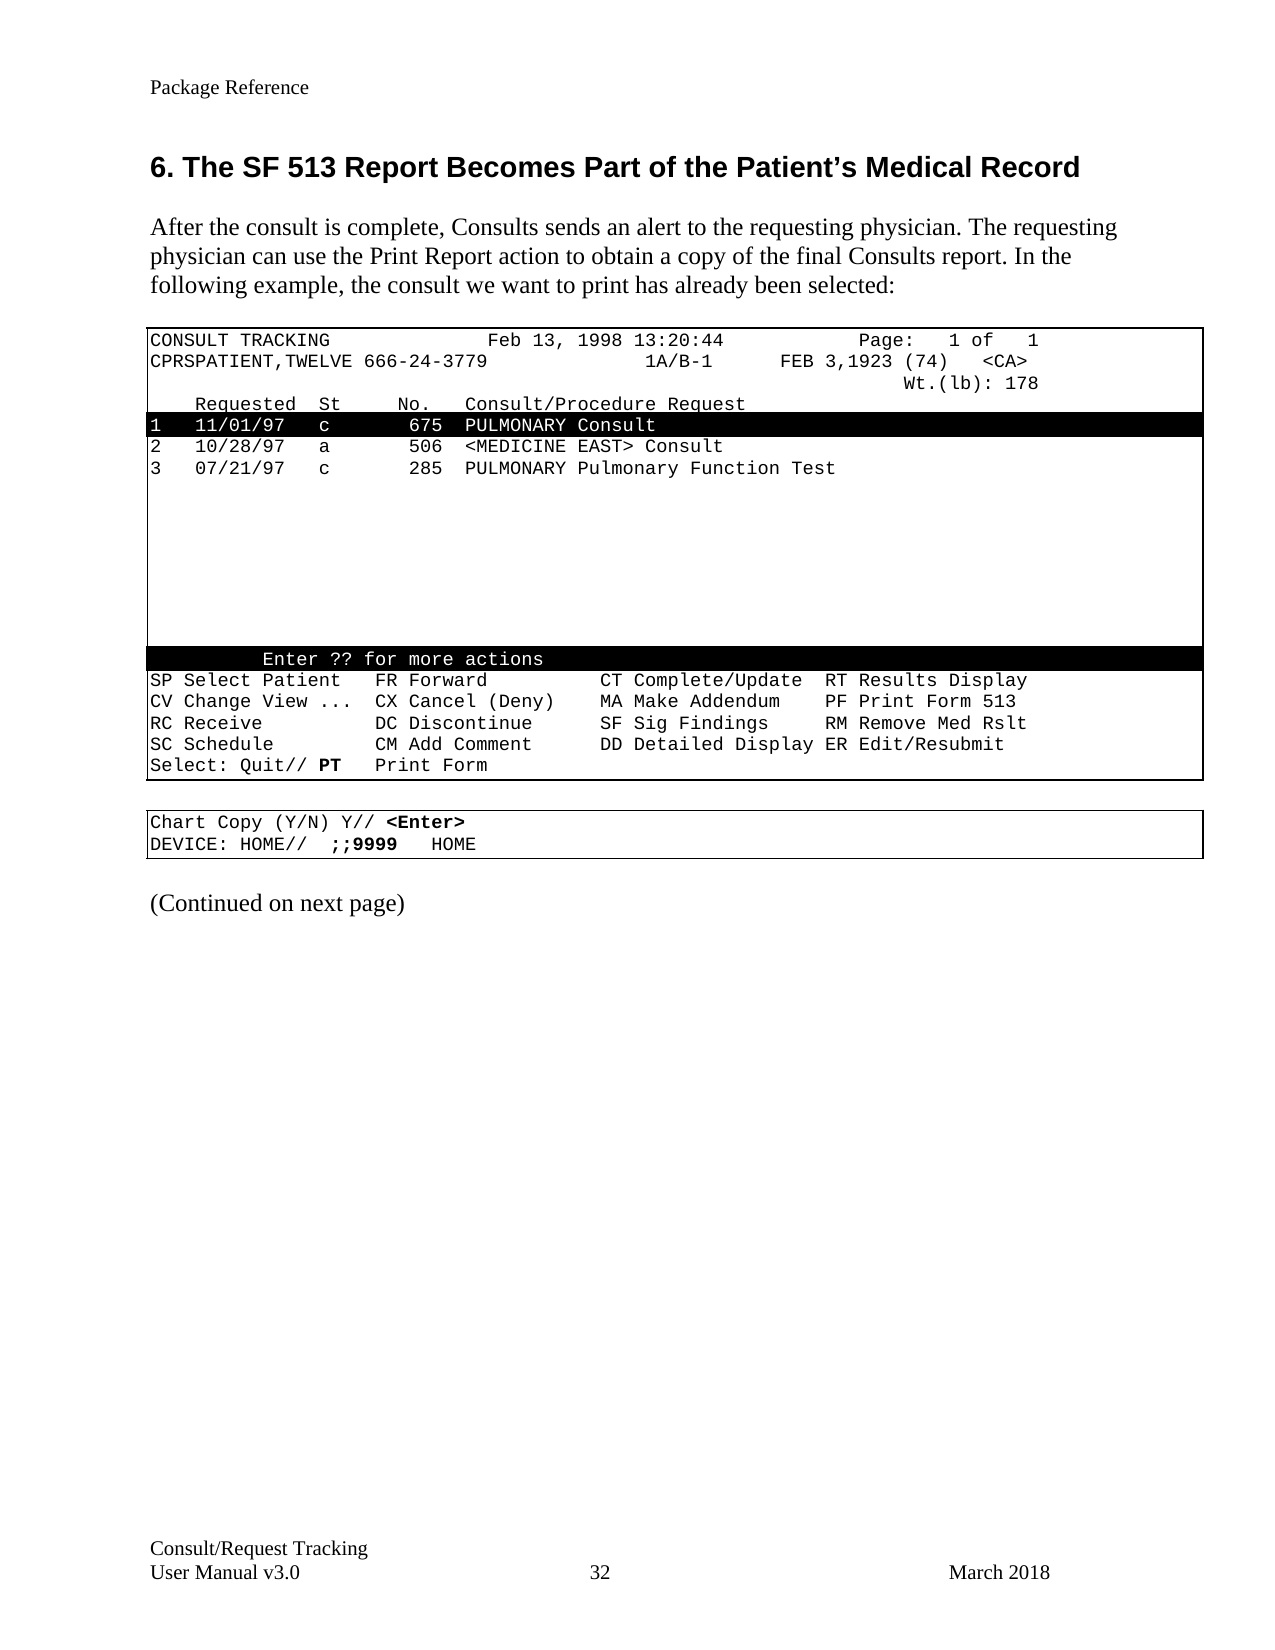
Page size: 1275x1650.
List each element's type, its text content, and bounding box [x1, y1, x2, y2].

text Chart Copy (Y/N) Y// <Enter> [148, 811, 1202, 831]
text 3 07/21/97 c 285 PULMONARY Pulmonary Function Test [148, 455, 1202, 480]
text CONSULT TRACKING Feb 13, 1998 13:20:44 Page: 1 of 1 [148, 329, 1202, 348]
subtitle 6. The SF 513 Report Becomes Part of the Patient’s Medical Record [150, 150, 1125, 183]
text Wt.(lb): 178 [148, 370, 1202, 391]
text DEVICE: HOME// ;;9999 HOME [148, 831, 1202, 858]
text RC Receive DC Discontinue SF Sig Findings RM Remove Med Rslt [148, 710, 1202, 731]
text CPRSPATIENT,TWELVE 666-24-3779 1A/B-1 FEB 3,1923 (74) <CA> [148, 348, 1202, 370]
text SC Schedule CM Add Comment DD Detailed Display ER Edit/Resubmit [148, 731, 1202, 752]
text SP Select Patient FR Forward CT Complete/Update RT Results Display [148, 667, 1202, 688]
text Select: Quit// PT Print Form [148, 752, 1202, 779]
text Enter ?? for more actions [148, 646, 1202, 667]
text CV Change View ... CX Cancel (Deny) MA Make Addendum PF Print Form 513 [148, 688, 1202, 710]
text 2 10/28/97 a 506 <MEDICINE EAST> Consult [148, 433, 1202, 455]
text After the consult is complete, Consults sends an alert to the requesting physician. The requesting physician can use the Print Report action to obtain a copy of the final Consults report. In the following example, the consult we want to print has already been selected: [150, 212, 1125, 298]
text 1 11/01/97 c 675 PULMONARY Consult [148, 412, 1202, 433]
text (Continued on next page)-------------------------------------------------------------------------------- [150, 888, 1125, 917]
text Requested St No. Consult/Procedure Request [148, 391, 1202, 412]
